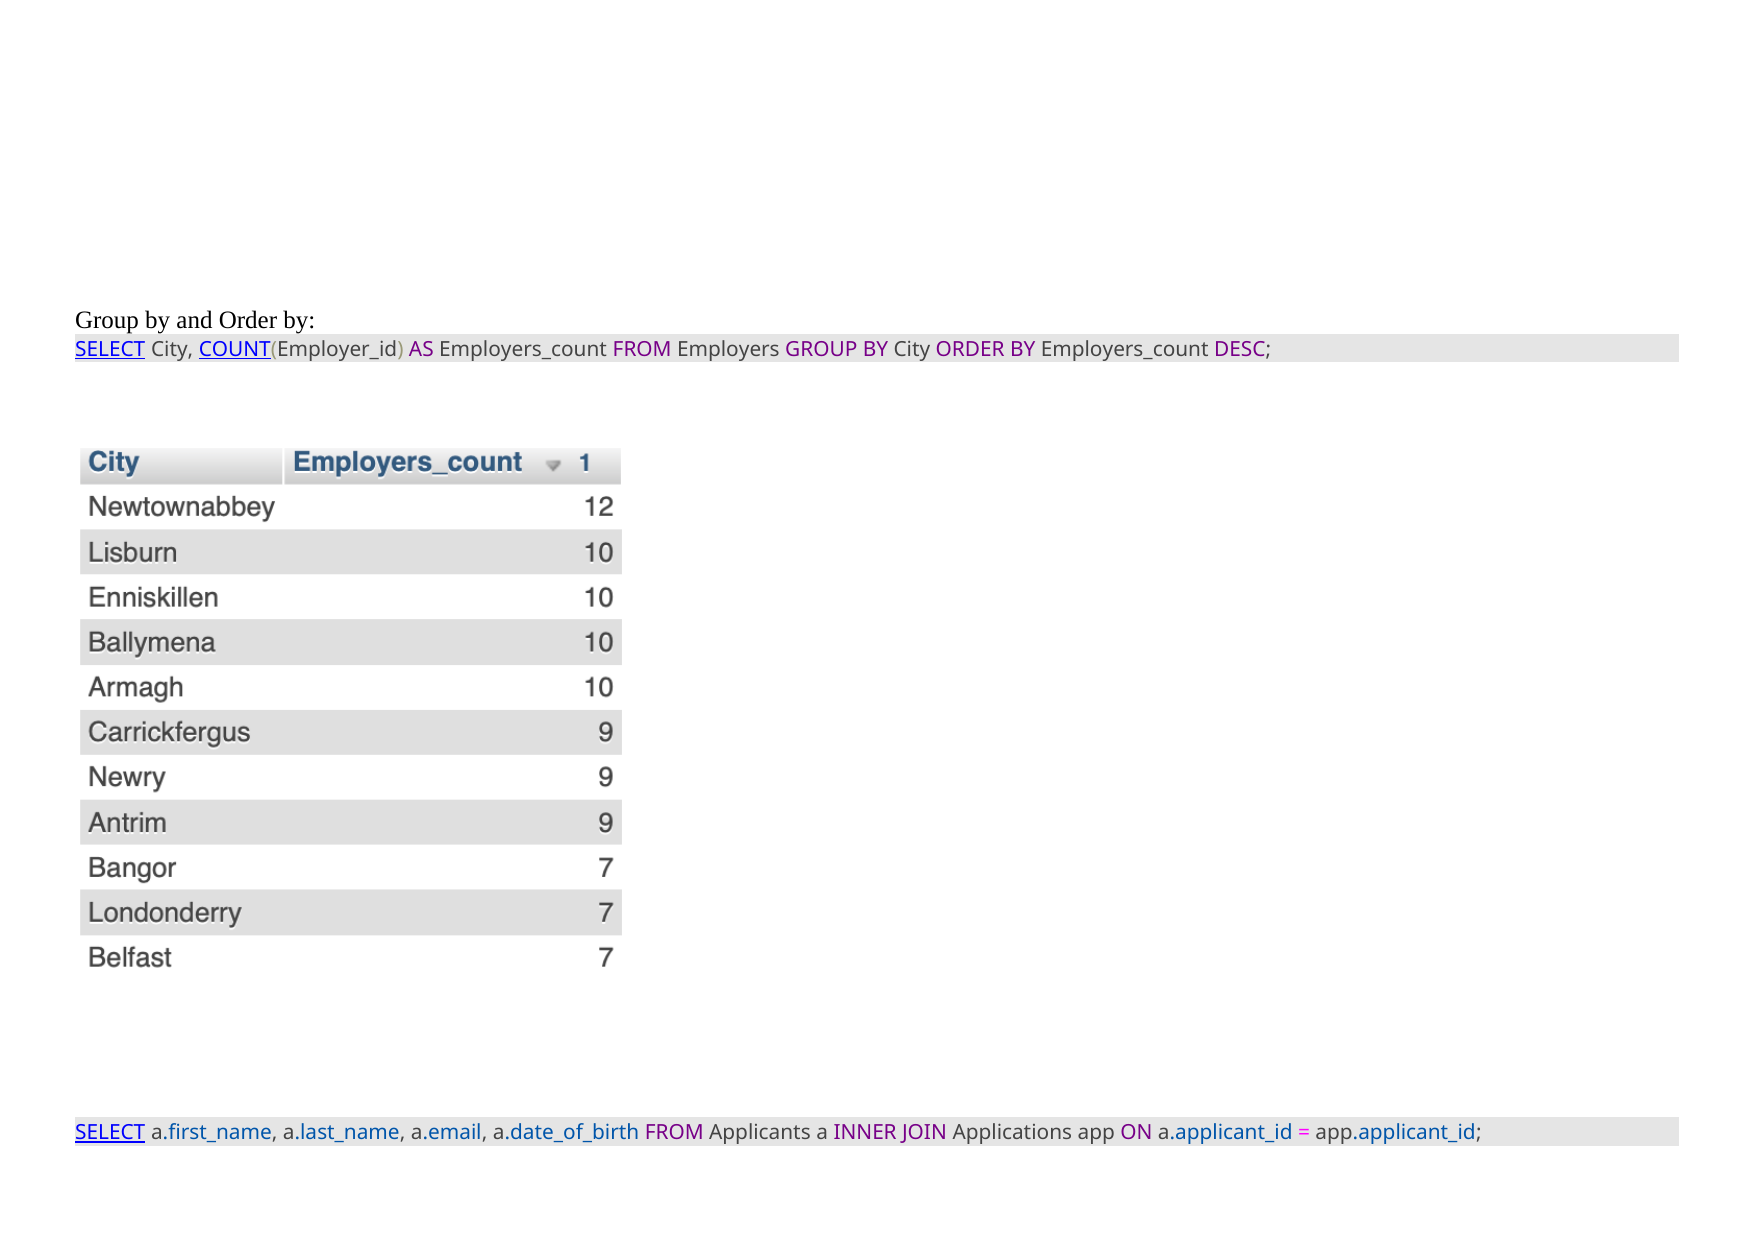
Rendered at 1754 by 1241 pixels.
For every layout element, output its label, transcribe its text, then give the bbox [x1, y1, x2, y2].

text Group by and Order by: [75, 305, 1679, 334]
text SELECT City, COUNT(Employer_id) AS Employers_count FROM Employers GROUP BY City ORDER BY Employers_count DESC; [75, 334, 1679, 362]
picture [75, 448, 623, 974]
text SELECT a.first_name, a.last_name, a.email, a.date_of_birth FROM Applicants a INNER JOIN Applications app ON a.applicant_id = app.applicant_id; [75, 1117, 1679, 1146]
